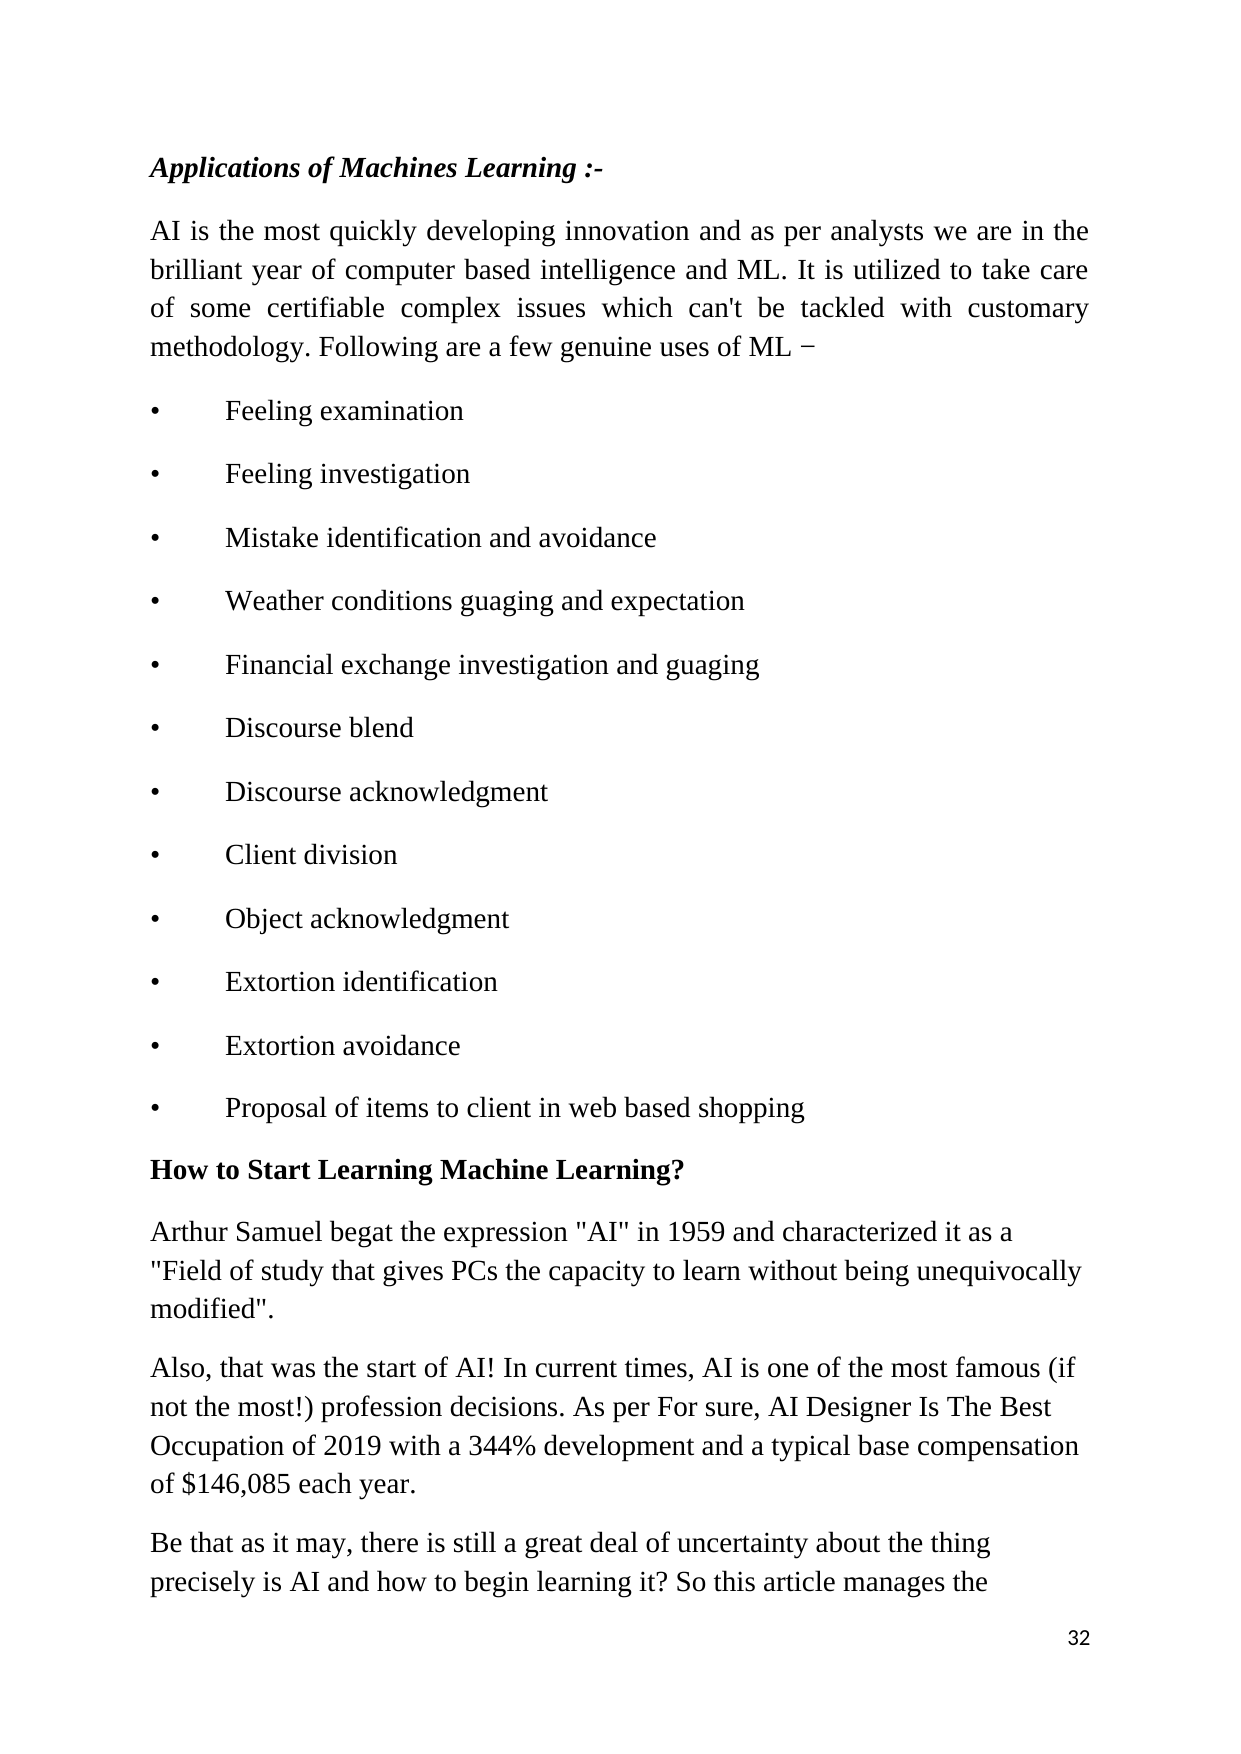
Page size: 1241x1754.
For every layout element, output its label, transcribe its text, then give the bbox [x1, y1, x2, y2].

subtitle • Weather conditions guaging and expectation [150, 583, 1090, 617]
subtitle • Mistake identification and avoidance [150, 520, 1090, 553]
text Also, that was the start of AI! In current times, AI is one of the most famous (if not the most!) profession decisions. As per For sure, AI Designer Is The Best Occupation of 2019 with a 344% development and a typical base compensation of $146,085 each year. [150, 1351, 1090, 1500]
subtitle • Feeling investigation [150, 456, 1090, 490]
subtitle • Financial exchange investigation and guaging [150, 647, 1090, 680]
subtitle • Extortion avoidance [150, 1028, 1090, 1062]
text Arthur Samuel begat the expression "AI" in 1959 and characterized it as a "Field of study that gives PCs the capacity to learn without being unequivocally modified". [150, 1214, 1090, 1325]
subtitle • Client division [150, 837, 1090, 871]
subtitle How to Start Learning Machine Learning? [150, 1152, 1090, 1186]
subtitle • Discourse acknowledgment [150, 774, 1090, 807]
subtitle • Discourse blend [150, 710, 1090, 744]
subtitle • Extortion identification [150, 964, 1090, 998]
subtitle Applications of Machines Learning :- [150, 150, 1090, 183]
subtitle • Feeling examination [150, 393, 1090, 426]
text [150, 1526, 1090, 1598]
subtitle • Proposal of items to client in web based shopping [150, 1090, 1090, 1124]
subtitle • Object acknowledgment [150, 901, 1090, 934]
subtitle AI is the most quickly developing innovation and as per analysts we are in the brilliant year of computer based intelligence and ML. It is utilized to take care of some certifiable complex issues which can't be tackled with customary methodology. Following are a few genuine uses of ML − [150, 213, 1090, 363]
